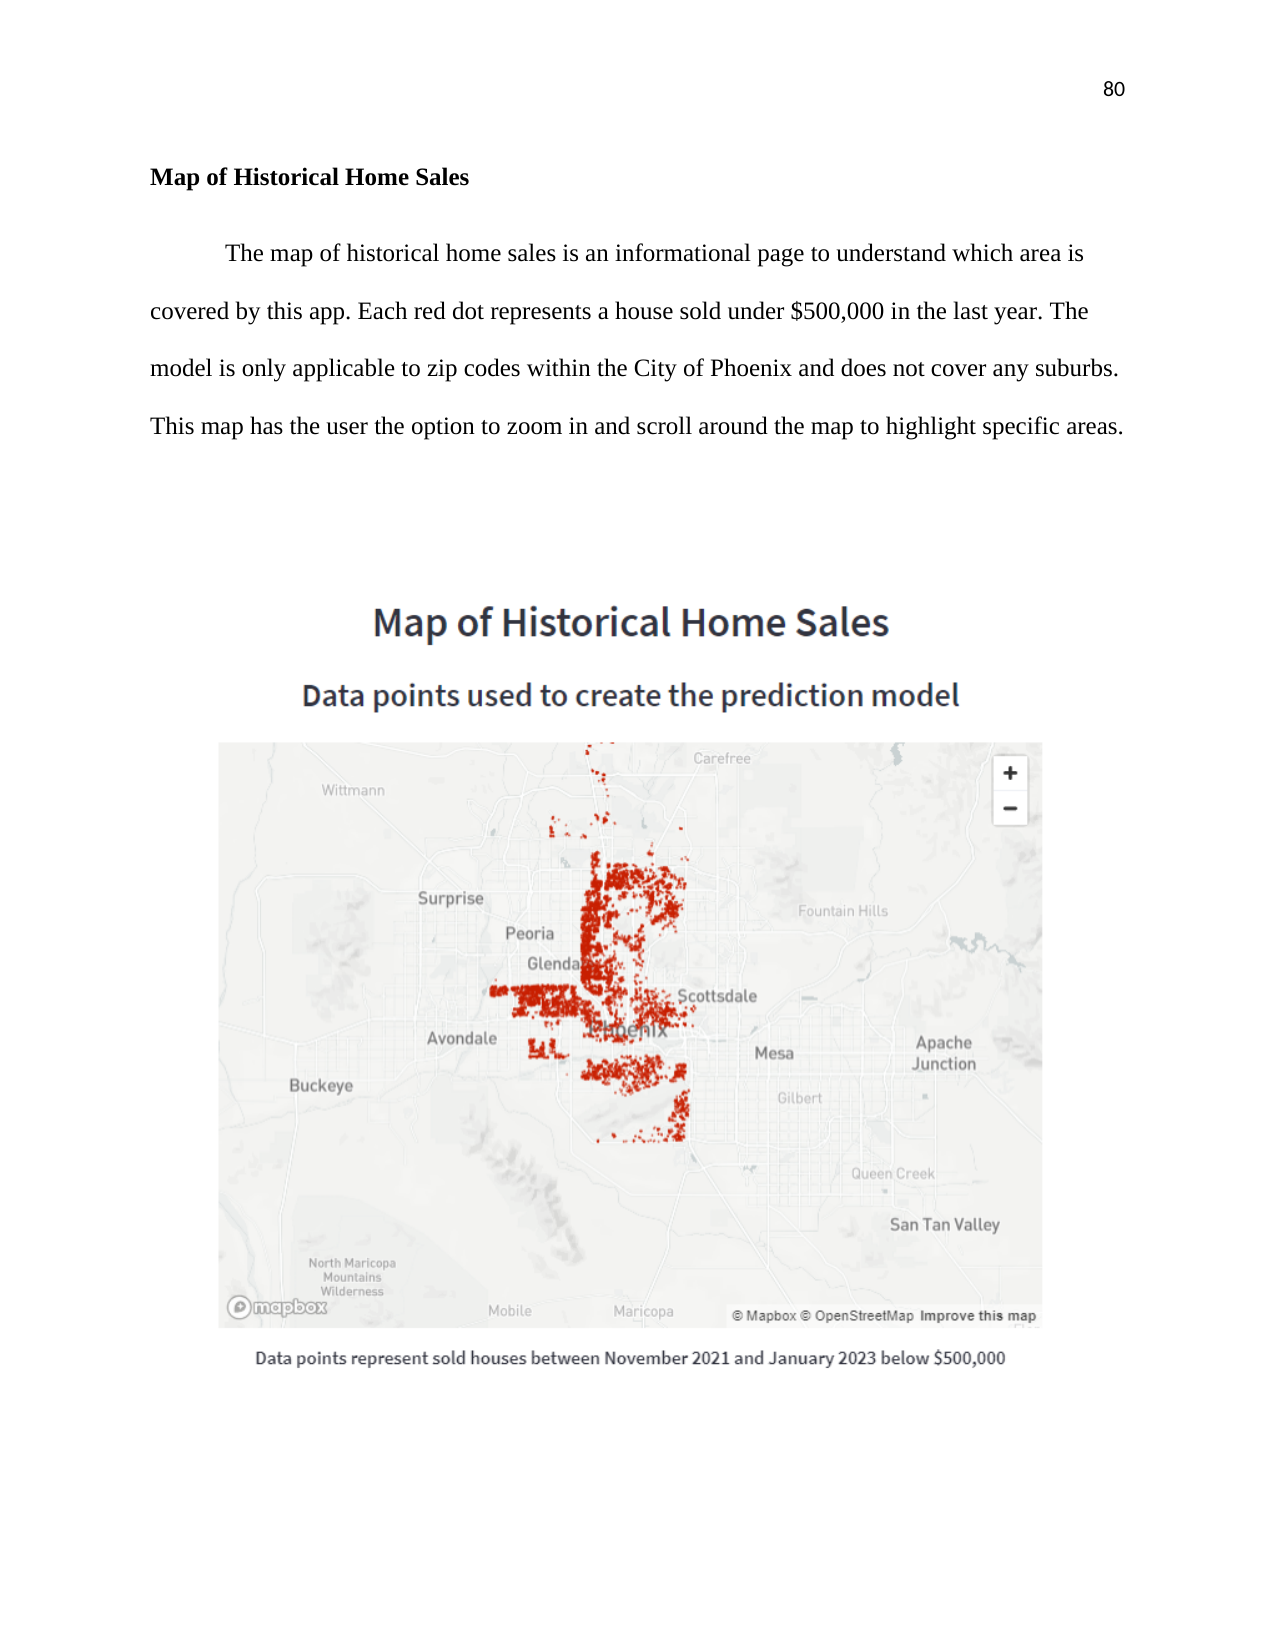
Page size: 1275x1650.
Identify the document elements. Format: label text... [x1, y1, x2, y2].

subtitle Map of Historical Home Sales [150, 162, 1125, 191]
text The map of historical home sales is an informational page to understand which area is covered by this app. Each red dot represents a house sold under $500,000 in the last year. The model is only applicable to zip codes within the City of Phoenix and does not cover any suburbs. This map has the user the option to zoom in and scroll around the map to highlight specific areas. [150, 238, 1125, 440]
picture [150, 559, 1125, 1428]
